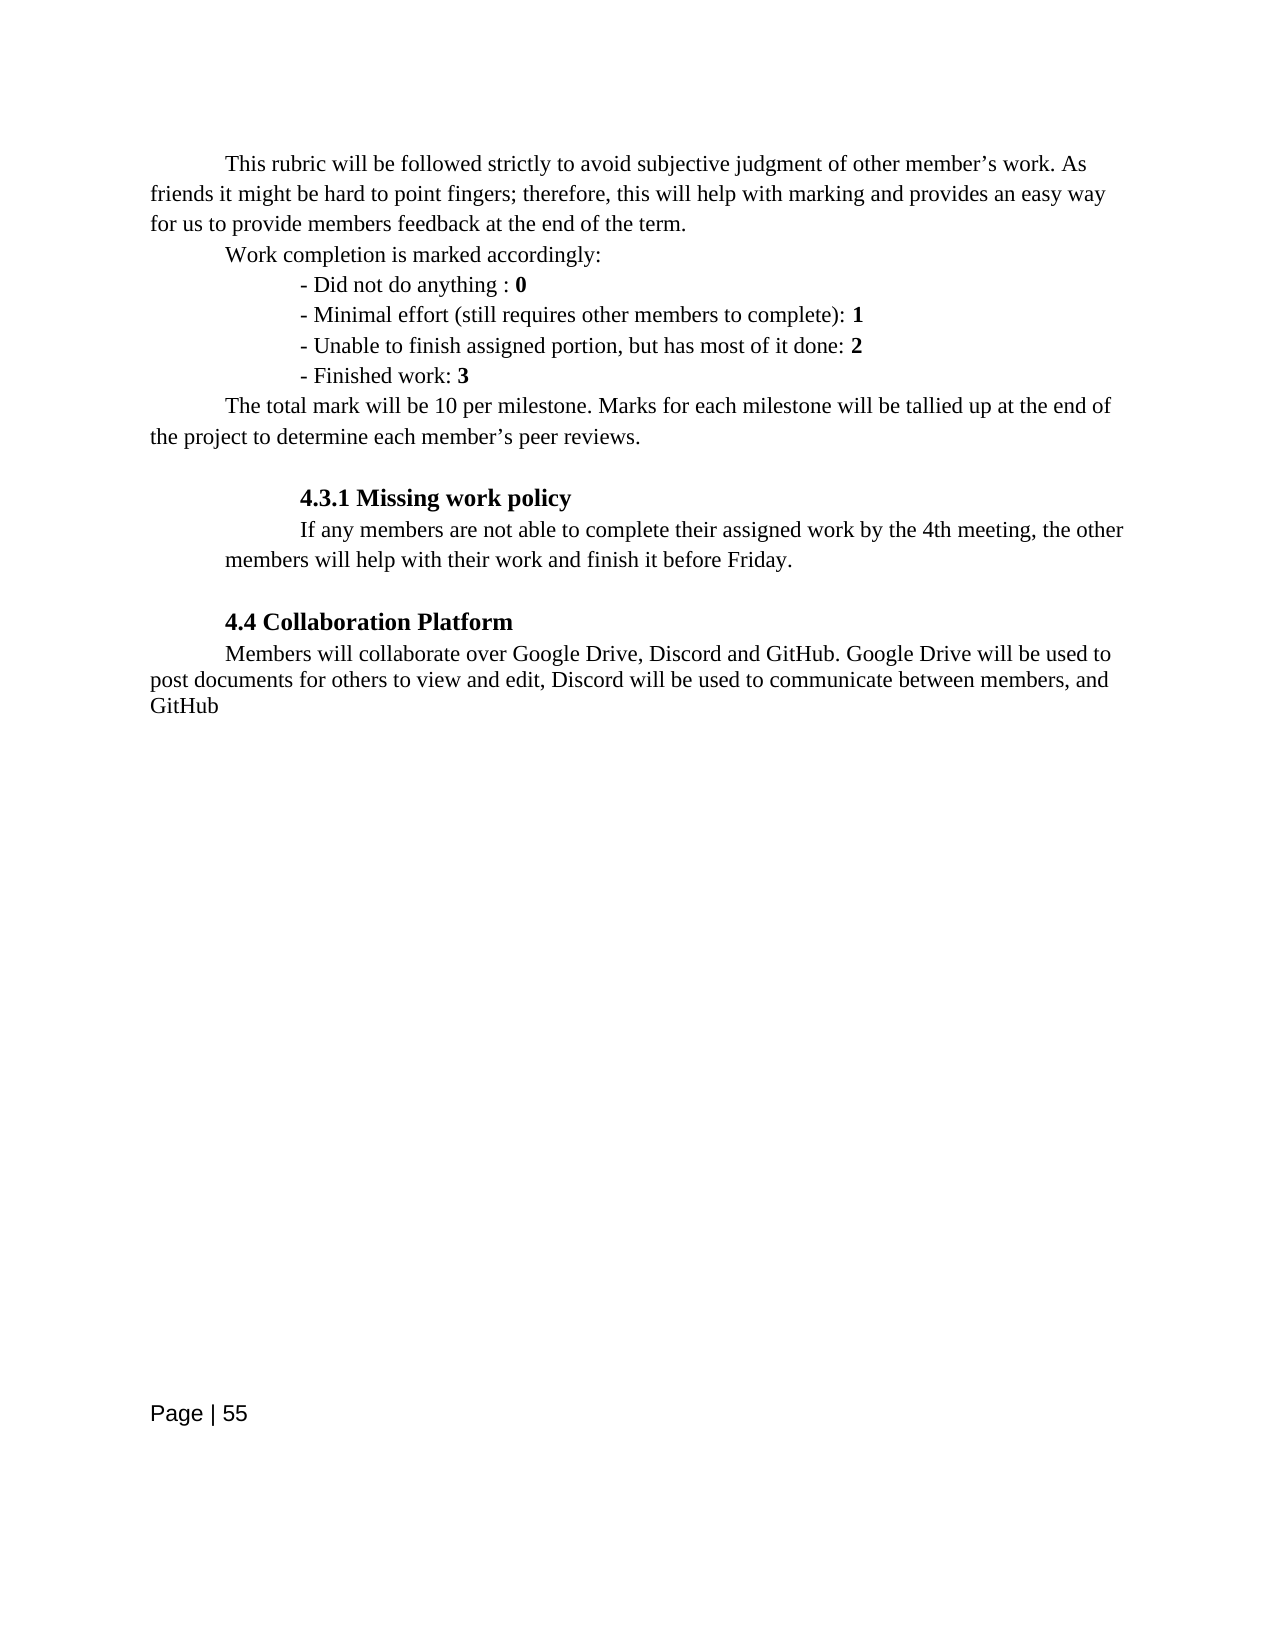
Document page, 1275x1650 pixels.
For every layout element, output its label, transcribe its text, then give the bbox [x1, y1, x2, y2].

text This rubric will be followed strictly to avoid subjective judgment of other member’s work. As friends it might be hard to point fingers; therefore, this will help with marking and provides an easy way for us to provide members feedback at the end of the term. [150, 150, 1125, 237]
text - Minimal effort (still requires other members to complete): 1 [150, 301, 1125, 328]
text Members will collaborate over Google Drive, Discord and GitHub. Google Drive will be used to post documents for others to view and edit, Discord will be used to communicate between members, and GitHub [150, 640, 1125, 719]
text 4.4 Collaboration Platform [150, 607, 1097, 636]
text If any members are not able to complete their assigned work by the 4th meeting, the other members will help with their work and finish it before Friday. [225, 516, 1125, 573]
text The total mark will be 10 per milestone. Marks for each milestone will be tallied up at the end of the project to determine each member’s peer reviews. [150, 392, 1125, 449]
text - Did not do anything : 0 [150, 271, 1125, 298]
text 4.3.1 Missing work policy [225, 483, 1125, 512]
text - Unable to finish assigned portion, but has most of it done: 2 [150, 332, 1125, 358]
text Work completion is marked accordingly: [150, 241, 1125, 267]
text - Finished work: 3 [150, 362, 1125, 388]
